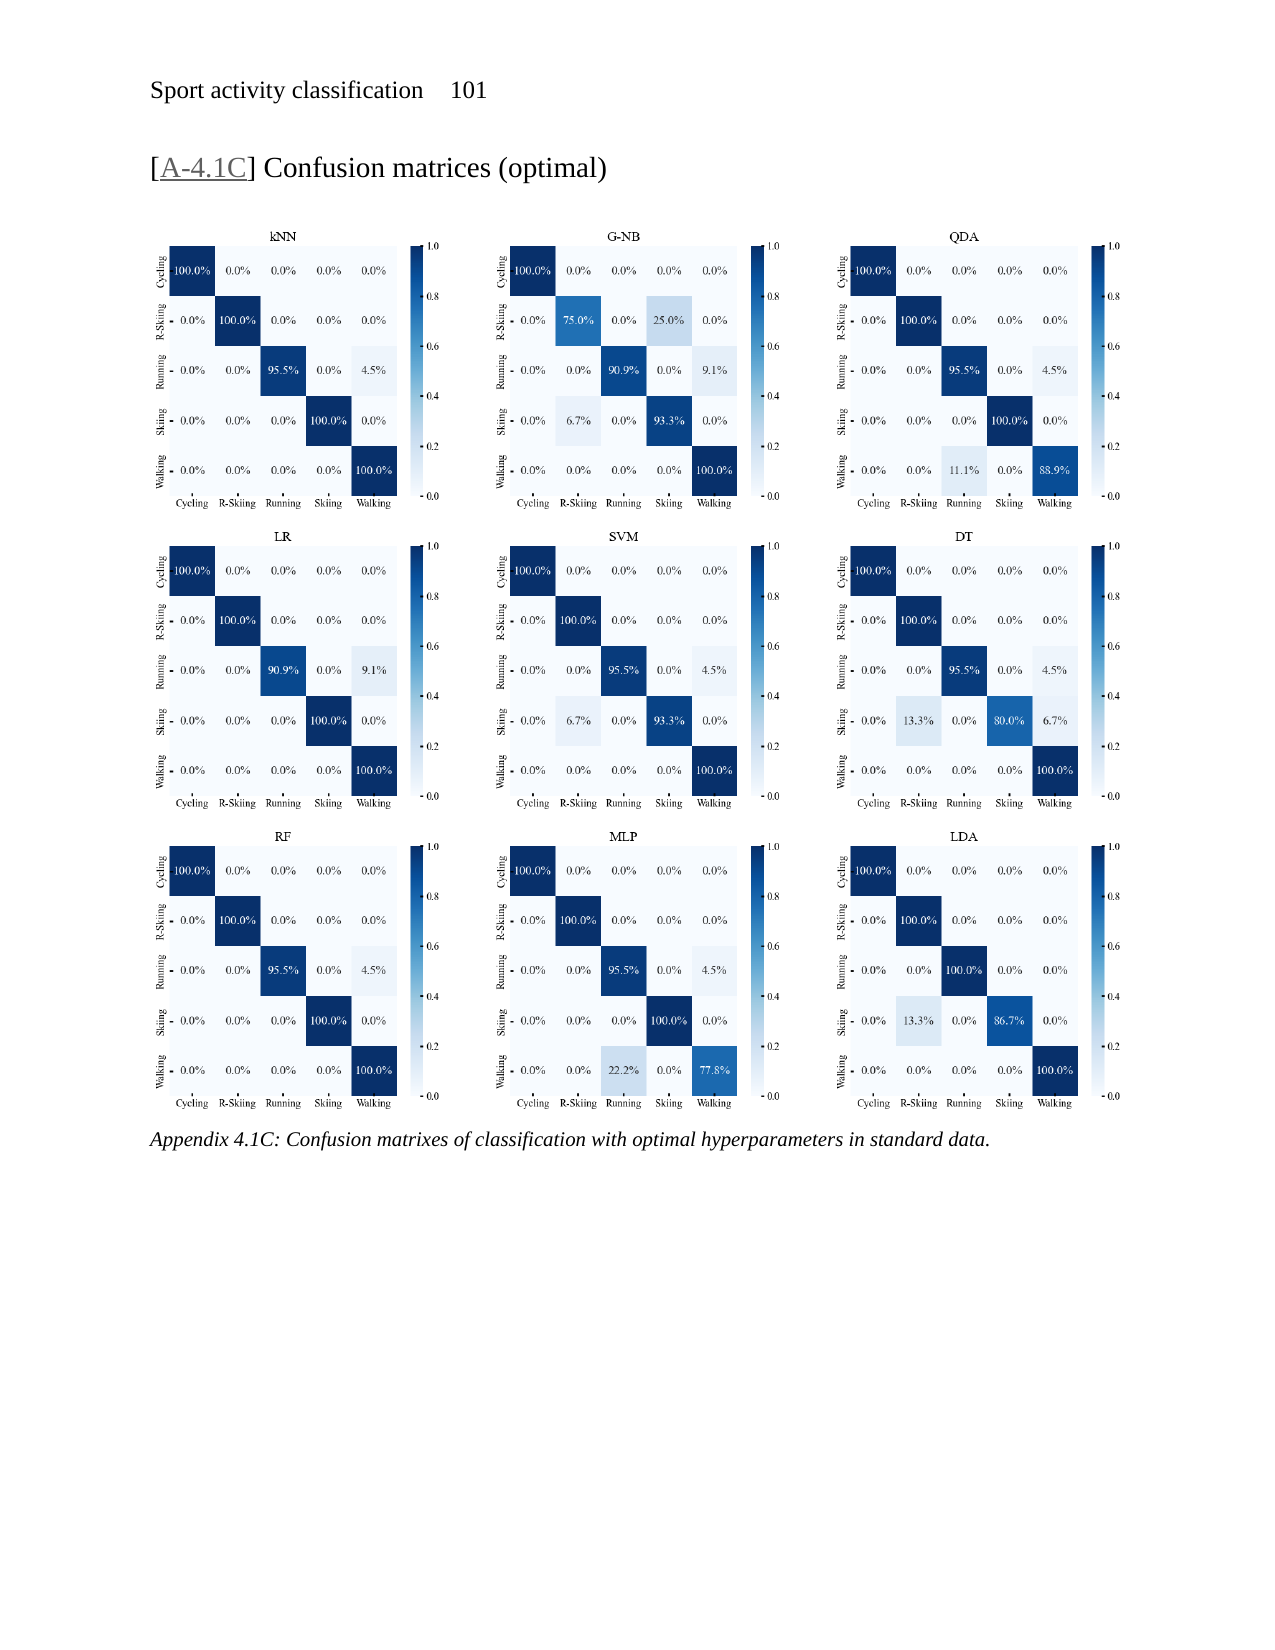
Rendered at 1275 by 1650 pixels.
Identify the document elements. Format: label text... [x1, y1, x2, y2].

subtitle [A-4.1C] Confusion matrices (optimal) [150, 150, 1125, 183]
text Appendix 4.1C: Confusion matrixes of classification with optimal hyperparameters in standard data. [150, 1126, 1125, 1151]
picture [150, 225, 1125, 1115]
